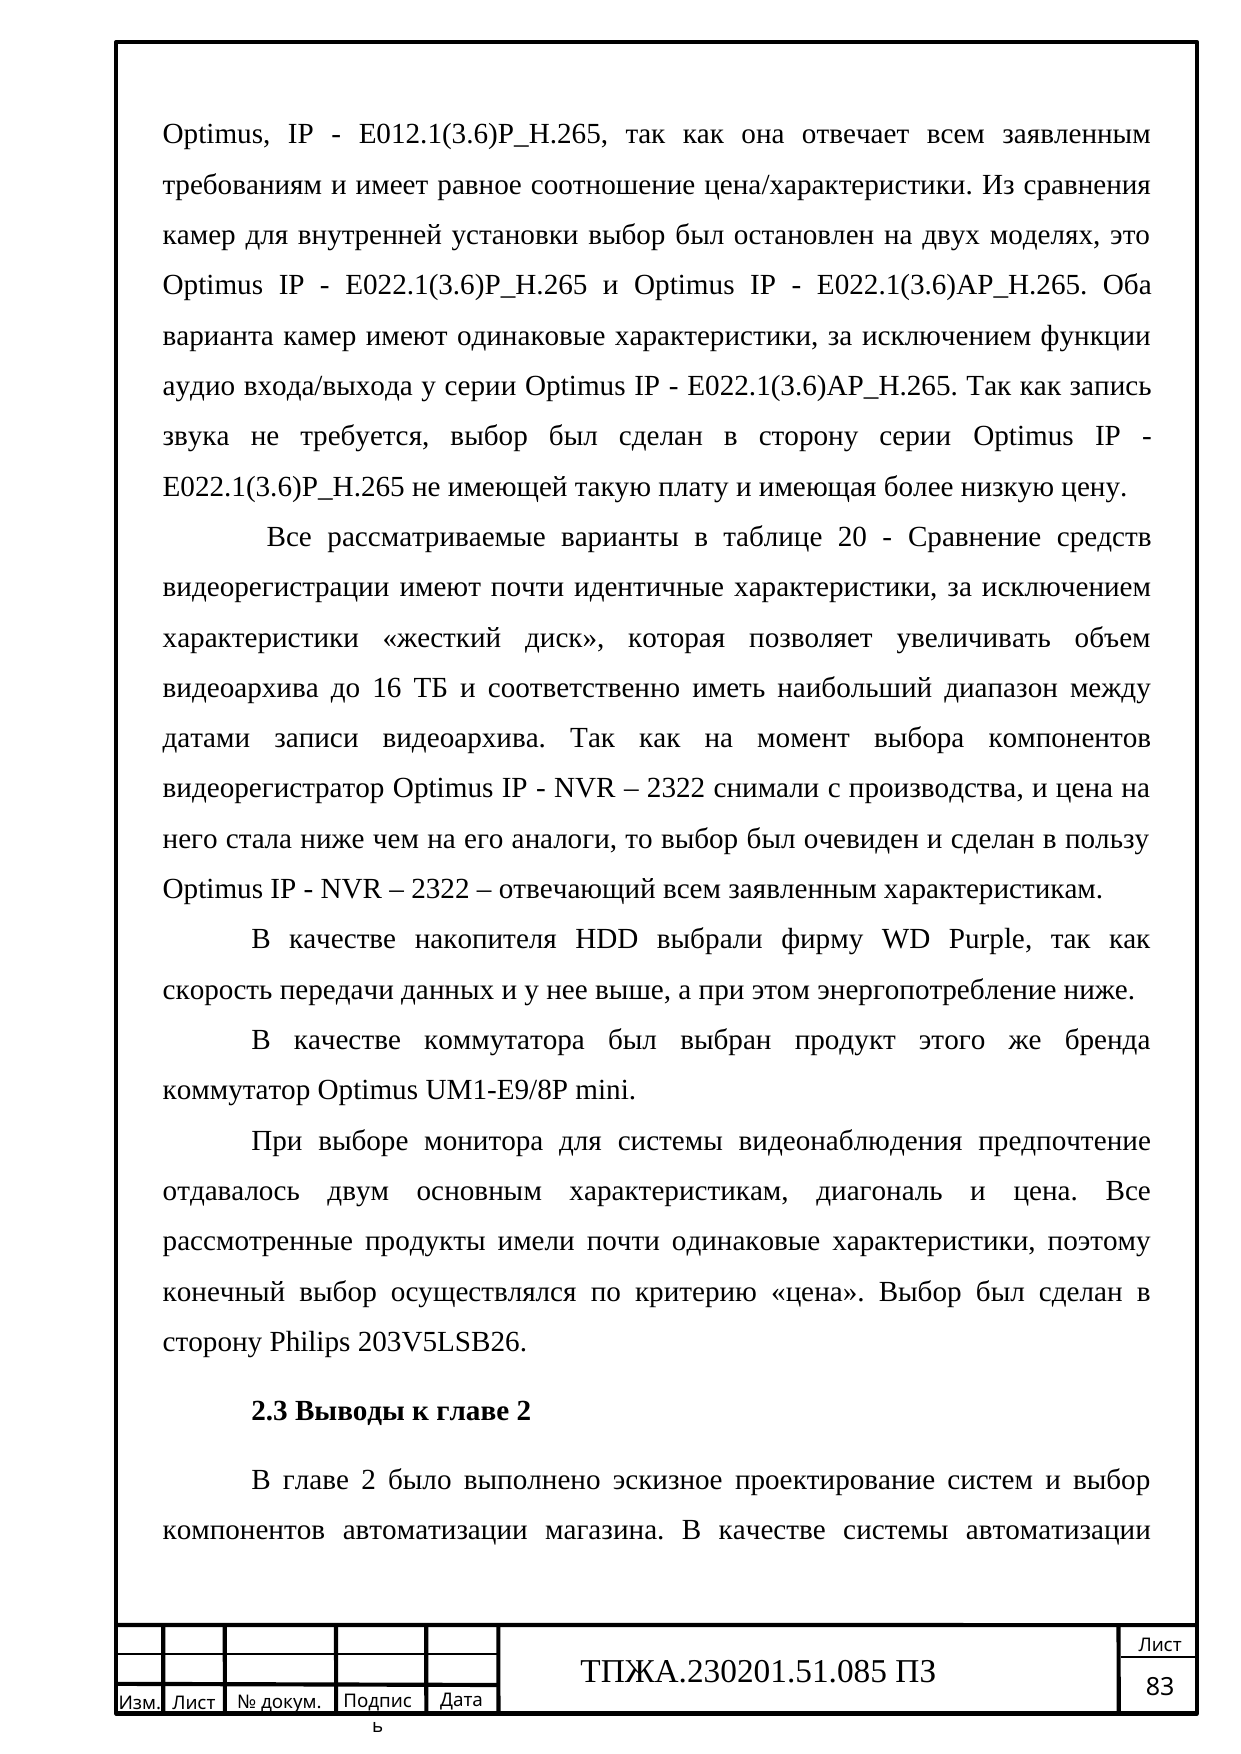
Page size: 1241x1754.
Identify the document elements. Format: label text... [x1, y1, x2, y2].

text При выборе монитора для системы видеонаблюдения предпочтение отдавалось двум основным характеристикам, диагональ и цена. Все рассмотренные продукты имели почти одинаковые характеристики, поэтому конечный выбор осуществлялся по критерию «цена». Выбор был сделан в сторону Philips 203V5LSB26. [162, 1123, 1152, 1358]
text В качестве коммутатора был выбран продукт этого же бренда коммутатор Optimus UM1-E9/8P mini. [162, 1022, 1152, 1106]
text Все рассматриваемые варианты в таблице 20 - Сравнение средств видеорегистрации имеют почти идентичные характеристики, за исключением характеристики «жесткий диск», которая позволяет увеличивать объем видеоархива до 16 ТБ и соответственно иметь наибольший диапазон между датами записи видеоархива. Так как на момент выбора компонентов видеорегистратор Optimus IP - NVR – 2322 снимали с производства, и цена на него стала ниже чем на его аналоги, то выбор был очевиден и сделан в пользу Optimus IP - NVR – 2322 – отвечающий всем заявленным характеристикам. [162, 519, 1152, 905]
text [162, 117, 1152, 502]
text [162, 1462, 1152, 1546]
subtitle 2.3 Выводы к главе 2 [162, 1393, 1152, 1427]
text В качестве накопителя HDD выбрали фирму WD Purple, так как скорость передачи данных и у нее выше, а при этом энергопотребление ниже. [162, 922, 1152, 1005]
